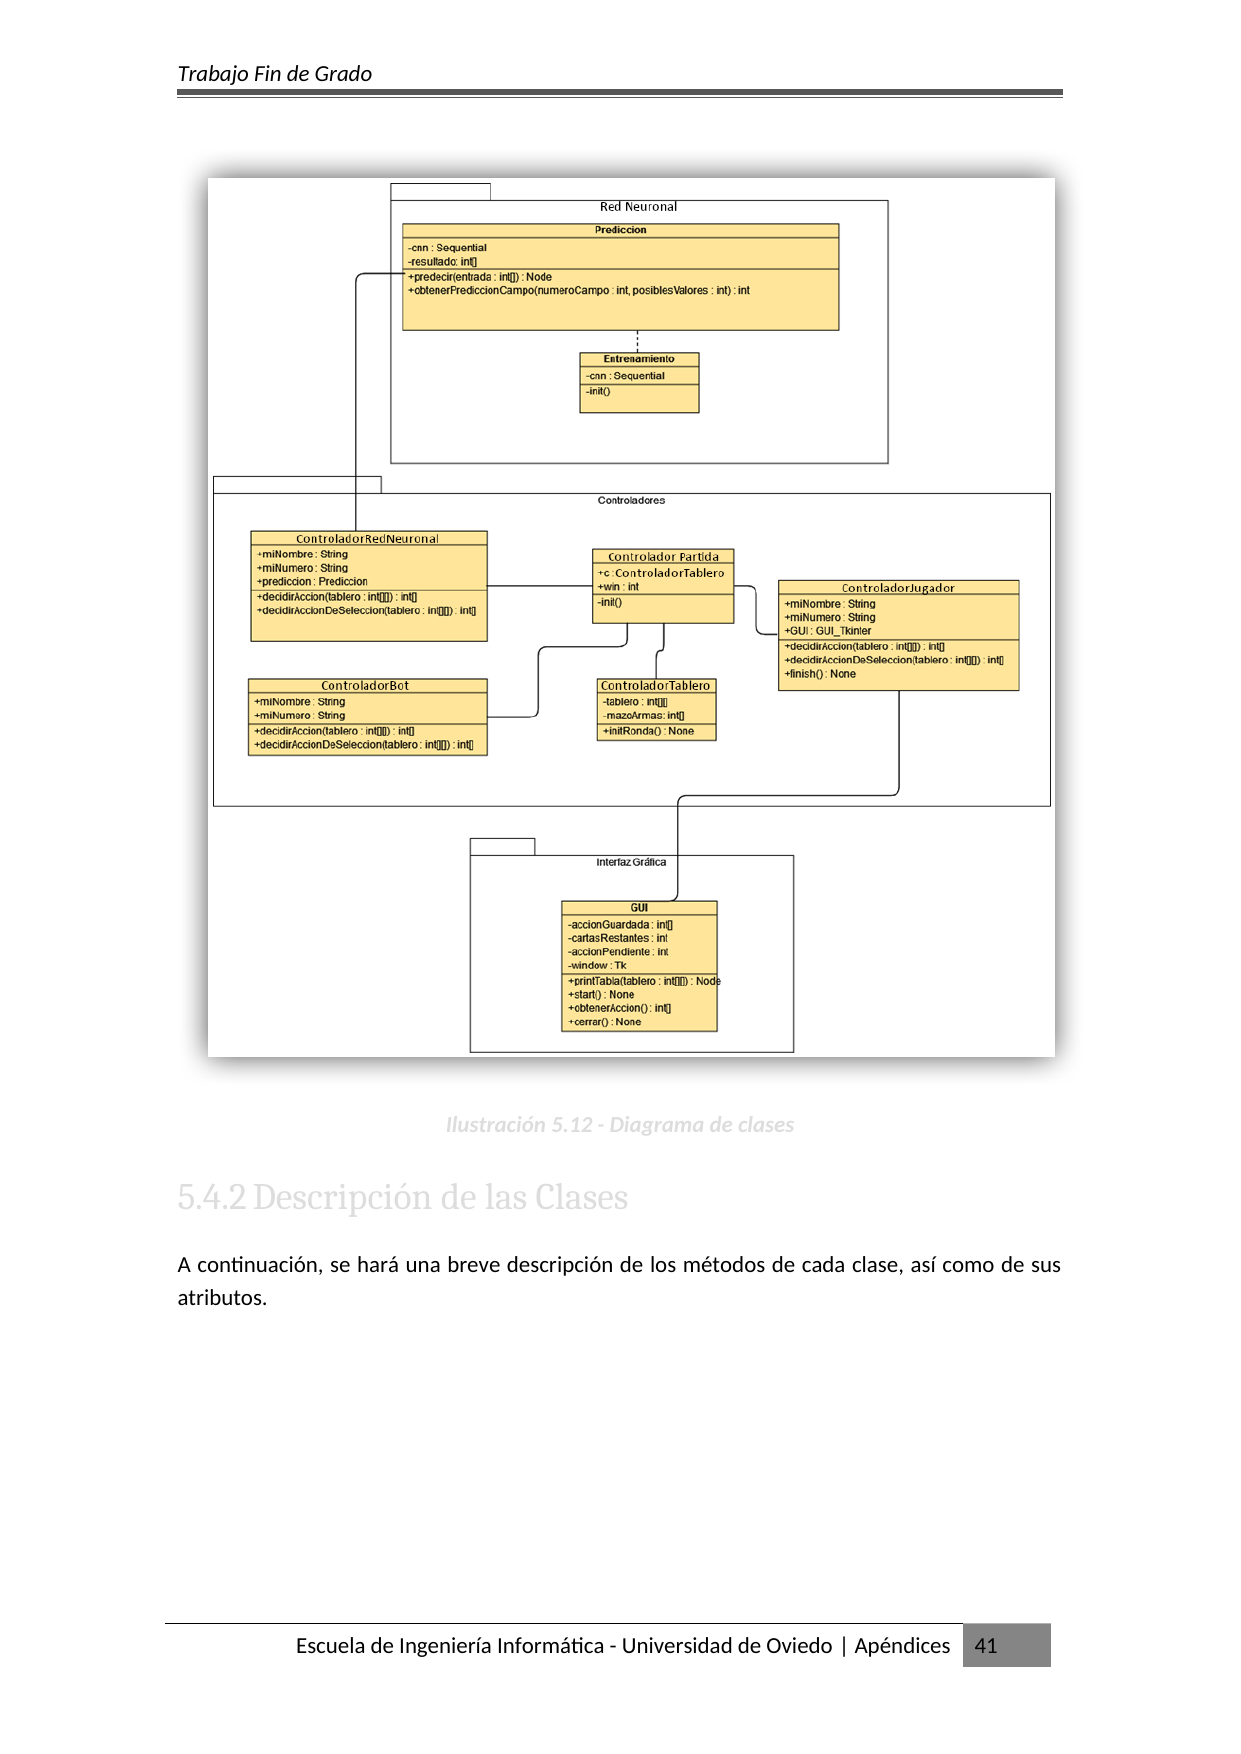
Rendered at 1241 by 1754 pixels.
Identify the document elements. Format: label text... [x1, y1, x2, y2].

text A continuación, se hará una breve descripción de los métodos de cada clase, así como de sus atributos. [177, 1250, 1063, 1311]
subtitle Descripción de las Clases [177, 1176, 1063, 1219]
picture [208, 178, 1055, 1057]
